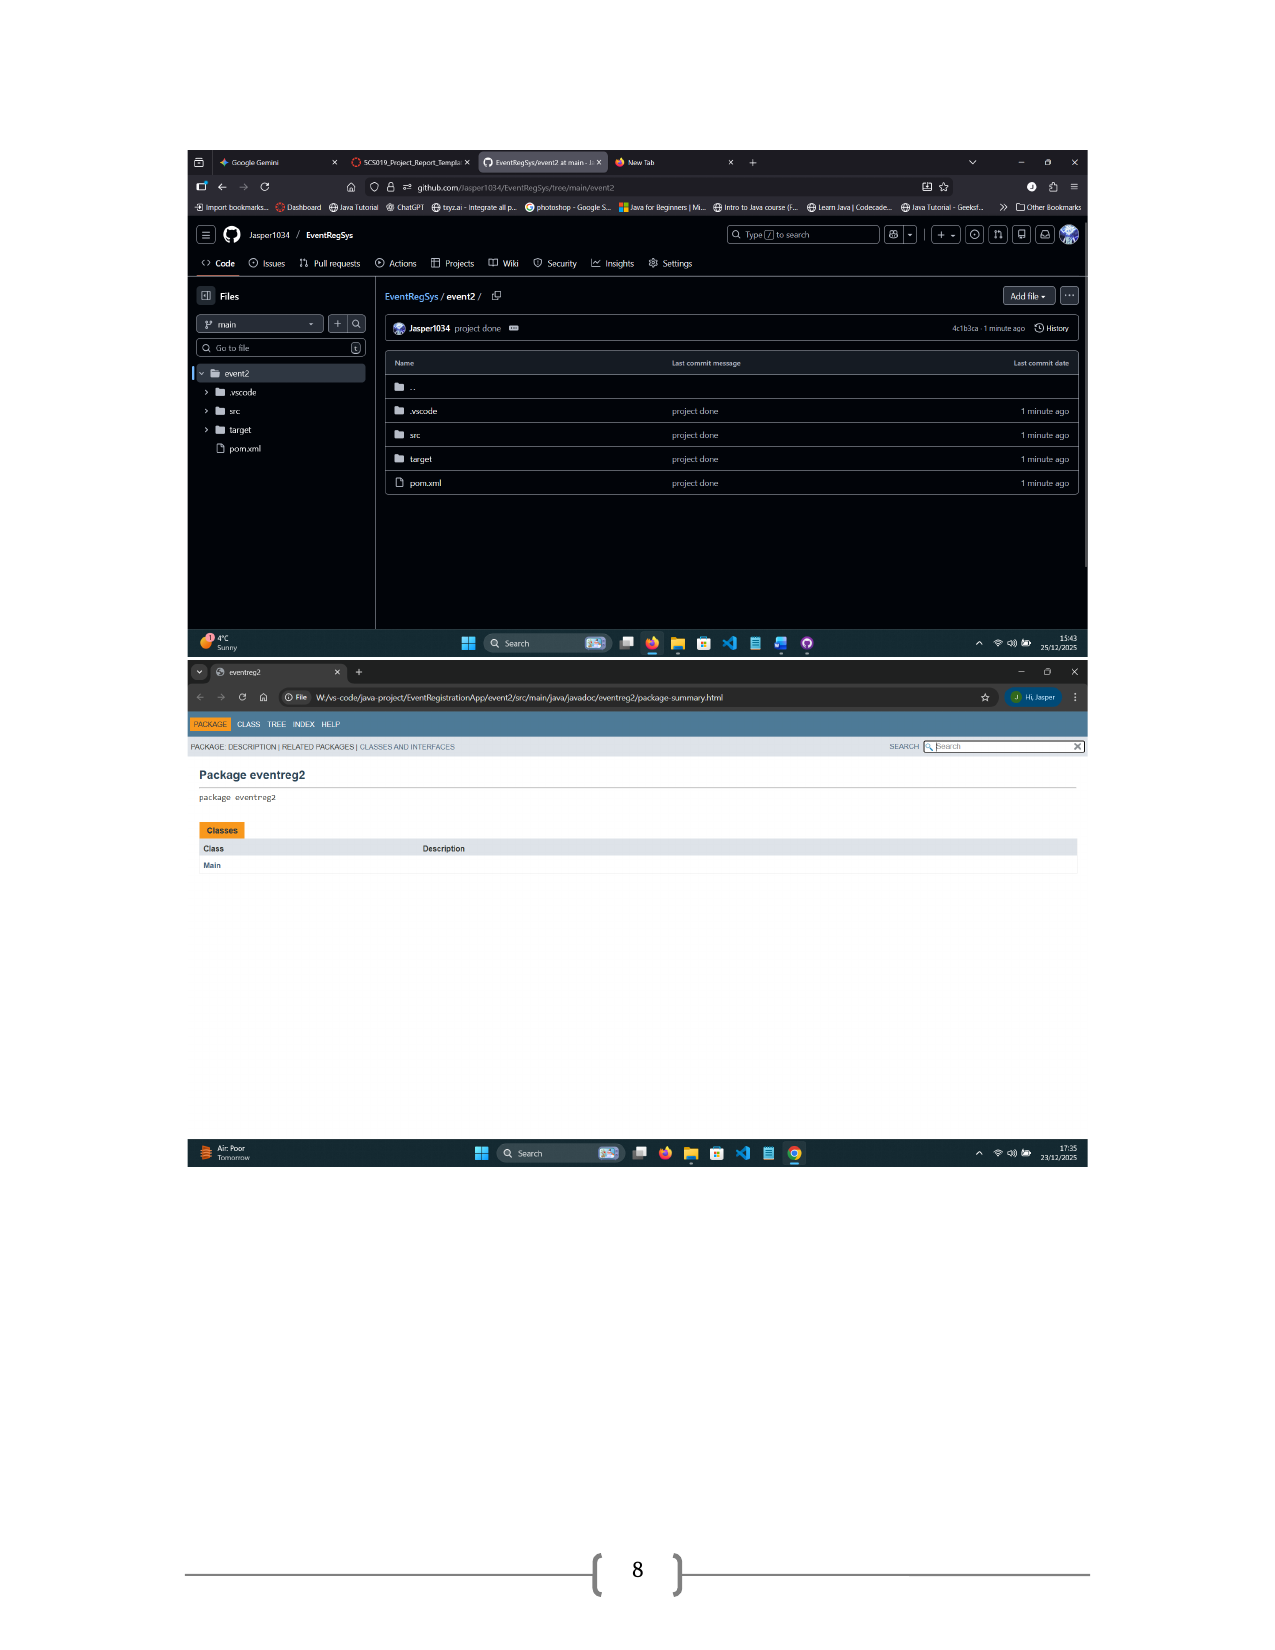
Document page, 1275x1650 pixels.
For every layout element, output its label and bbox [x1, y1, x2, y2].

picture [187, 150, 1088, 657]
picture [187, 660, 1088, 1167]
